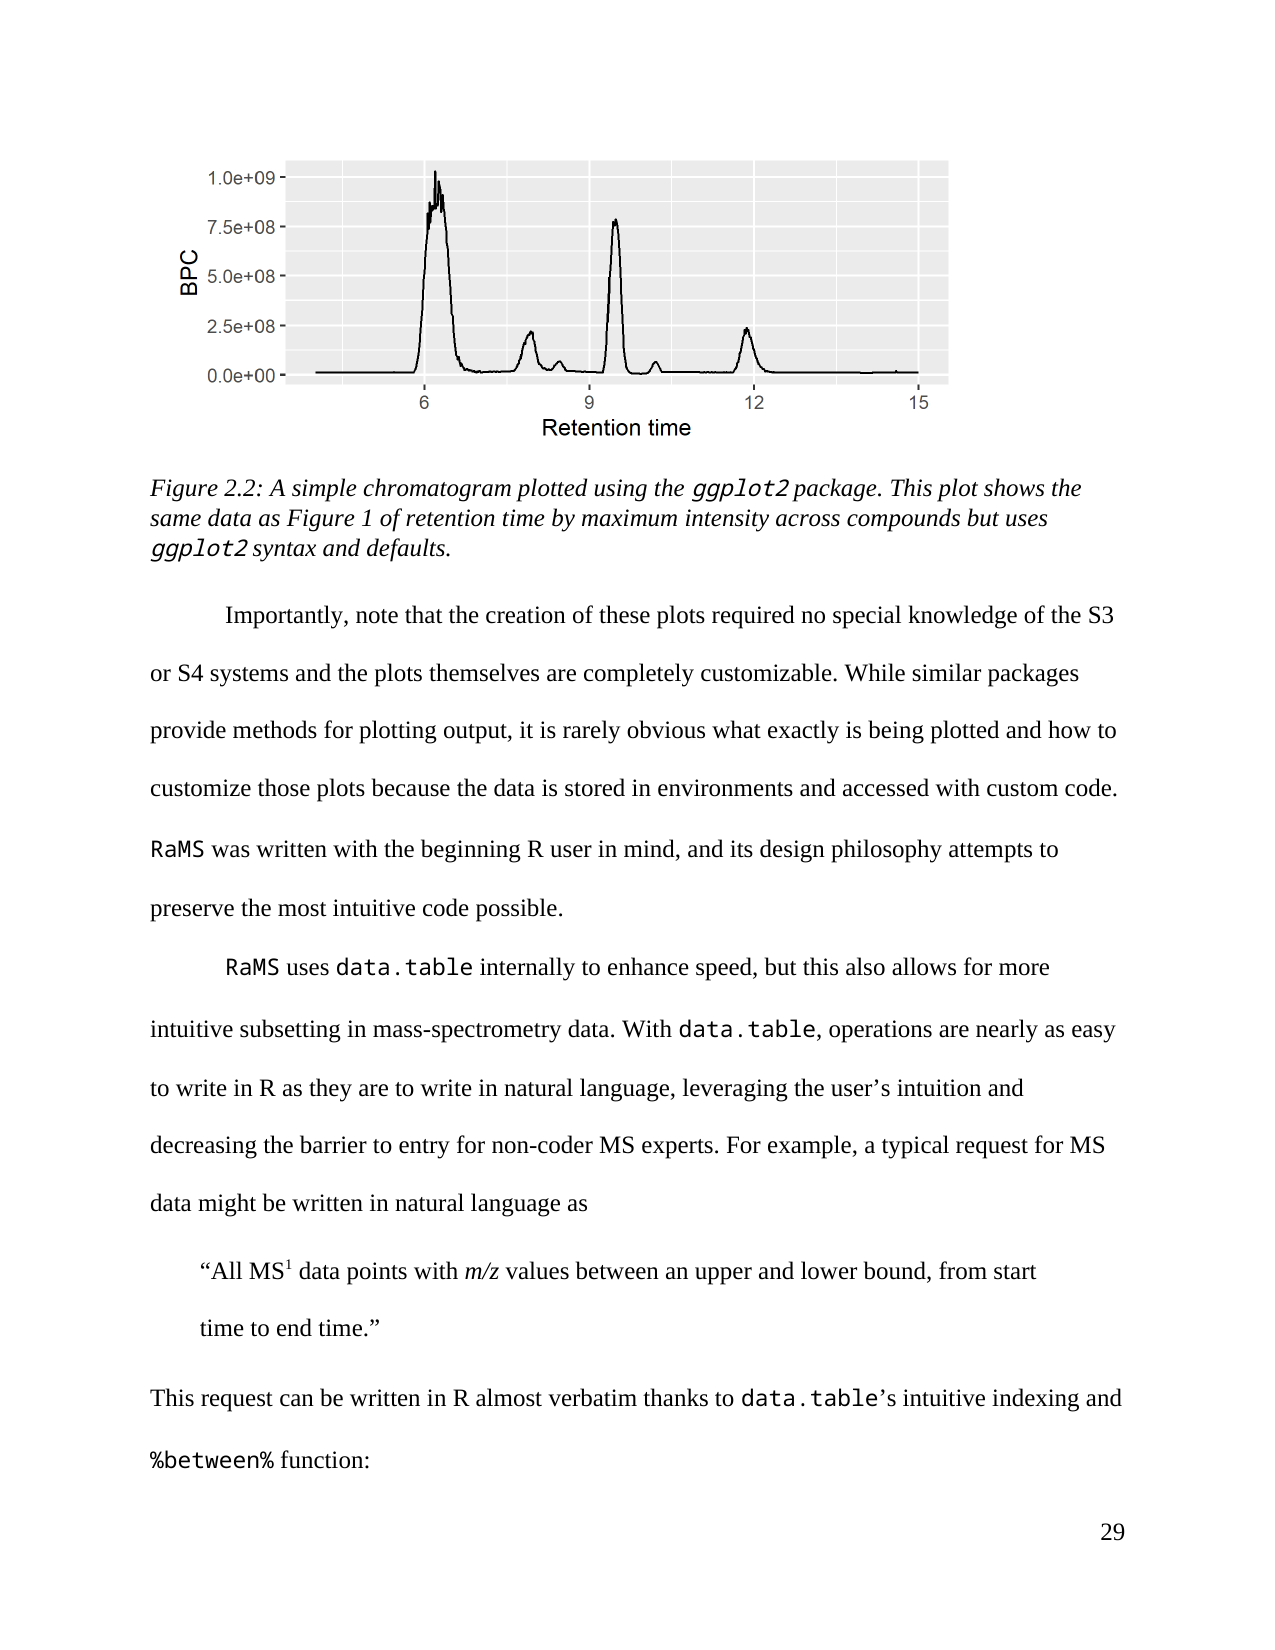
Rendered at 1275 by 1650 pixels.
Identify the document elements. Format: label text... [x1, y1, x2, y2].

text Figure 2.2: A simple chromatogram plotted using the ggplot2 package. This plot shows the same data as Figure 1 of retention time by maximum intensity across compounds but uses ggplot2 syntax and defaults. [150, 472, 1125, 563]
picture [168, 150, 959, 451]
text RaMS uses data.table internally to enhance speed, but this also allows for more intuitive subsetting in mass-spectrometry data. With data.table, operations are nearly as easy to write in R as they are to write in natural language, leveraging the user’s intuition and decreasing the barrier to entry for non-coder MS experts. For example, a typical request for MS data might be written in natural language as [150, 951, 1125, 1217]
text This request can be written in R almost verbatim thanks to data.table’s intuitive indexing and %between% function: [150, 1381, 1125, 1475]
text “All MS1 data points with m/z values between an upper and lower bound, from start time to end time.” [199, 1256, 1076, 1342]
text Importantly, note that the creation of these plots required no special knowledge of the S3 or S4 systems and the plots themselves are completely customizable. While similar packages provide methods for plotting output, it is rarely obvious what exactly is being plotted and how to customize those plots because the data is stored in environments and accessed with custom code. RaMS was written with the beginning R user in mind, and its design philosophy attempts to preserve the most intuitive code possible. [150, 601, 1125, 922]
